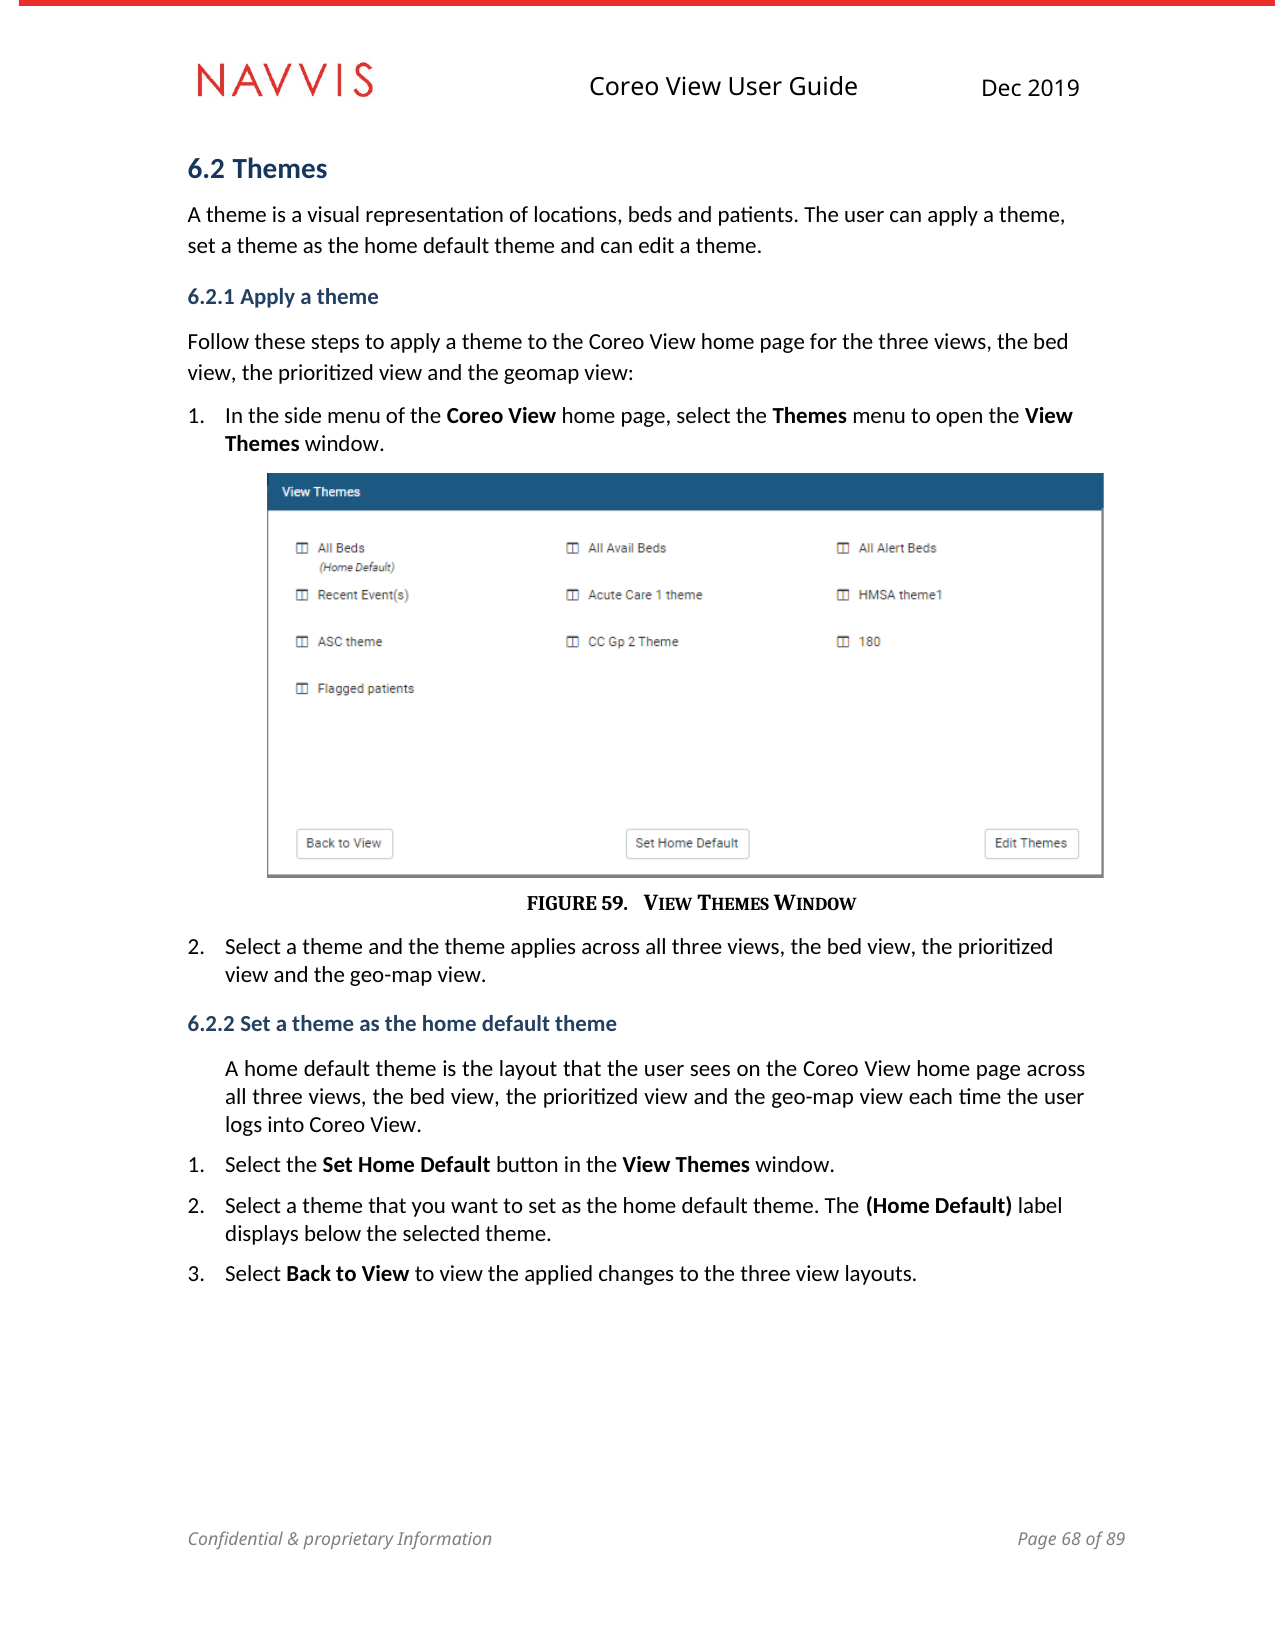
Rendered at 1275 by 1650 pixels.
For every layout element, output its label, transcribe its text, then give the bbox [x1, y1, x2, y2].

list Select the Set Home Default button in the View Themes window. [187, 1151, 1087, 1178]
list Select Back to View to view the applied changes to the three view layouts. [187, 1259, 1087, 1288]
subtitle Apply a theme [187, 282, 1087, 311]
text Follow these steps to apply a theme to the Coreo View home page for the three views, the bed view, the prioritized view and the geomap view: [187, 327, 1087, 386]
text A home default theme is the layout that the user sees on the Coreo View home page across all three views, the bed view, the prioritized view and the geo-map view each time the user logs into Coreo View. [225, 1054, 1087, 1138]
subtitle Set a theme as the home default theme [187, 1009, 1087, 1037]
subtitle Themes [187, 150, 1087, 186]
picture [267, 473, 1104, 878]
text A theme is a visual representation of locations, beds and patients. The user can apply a theme, set a theme as the home default theme and can edit a theme. [187, 200, 1087, 259]
list Select a theme that you want to set as the home default theme. The (Home Default) label displays below the selected theme. [187, 1191, 1087, 1247]
list In the side menu of the Coreo View home page, select the Themes menu to open the View Themes window. [187, 401, 1087, 457]
list Select a theme and the theme applies across all three views, the bed view, the prioritized view and the geo-map view. [187, 932, 1087, 988]
picture [187, 55, 383, 104]
text View Themes Window [296, 890, 1087, 916]
